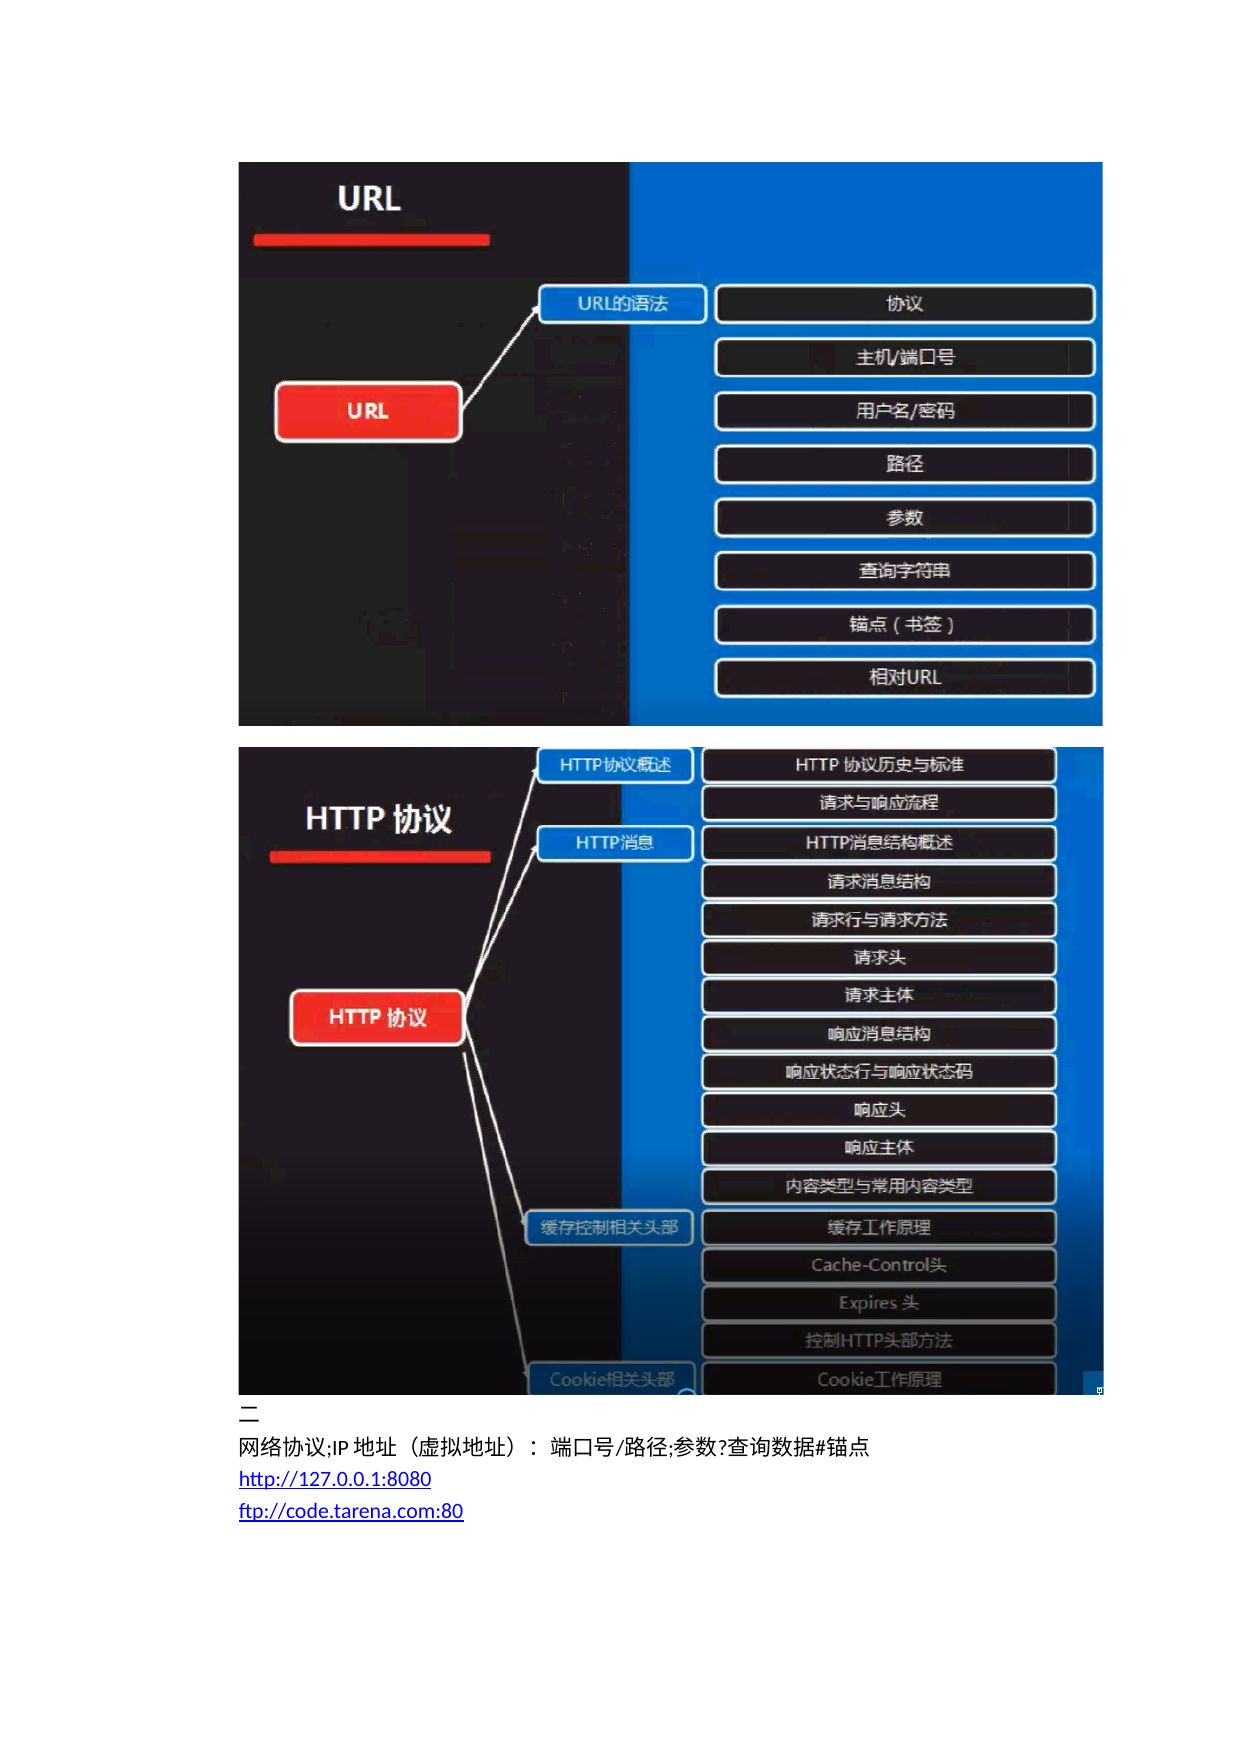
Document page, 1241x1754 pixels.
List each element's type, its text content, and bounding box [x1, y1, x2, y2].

picture [238, 747, 1104, 1395]
text ftp://code.tarena.com:80 [187, 1494, 1053, 1527]
text http://127.0.0.1:8080 [187, 1462, 1053, 1494]
text 二 [187, 1397, 1053, 1429]
picture [238, 162, 1103, 726]
text 网络协议;IP地址（虚拟地址）：端口号/路径;参数?查询数据#锚点 [187, 1429, 1053, 1462]
